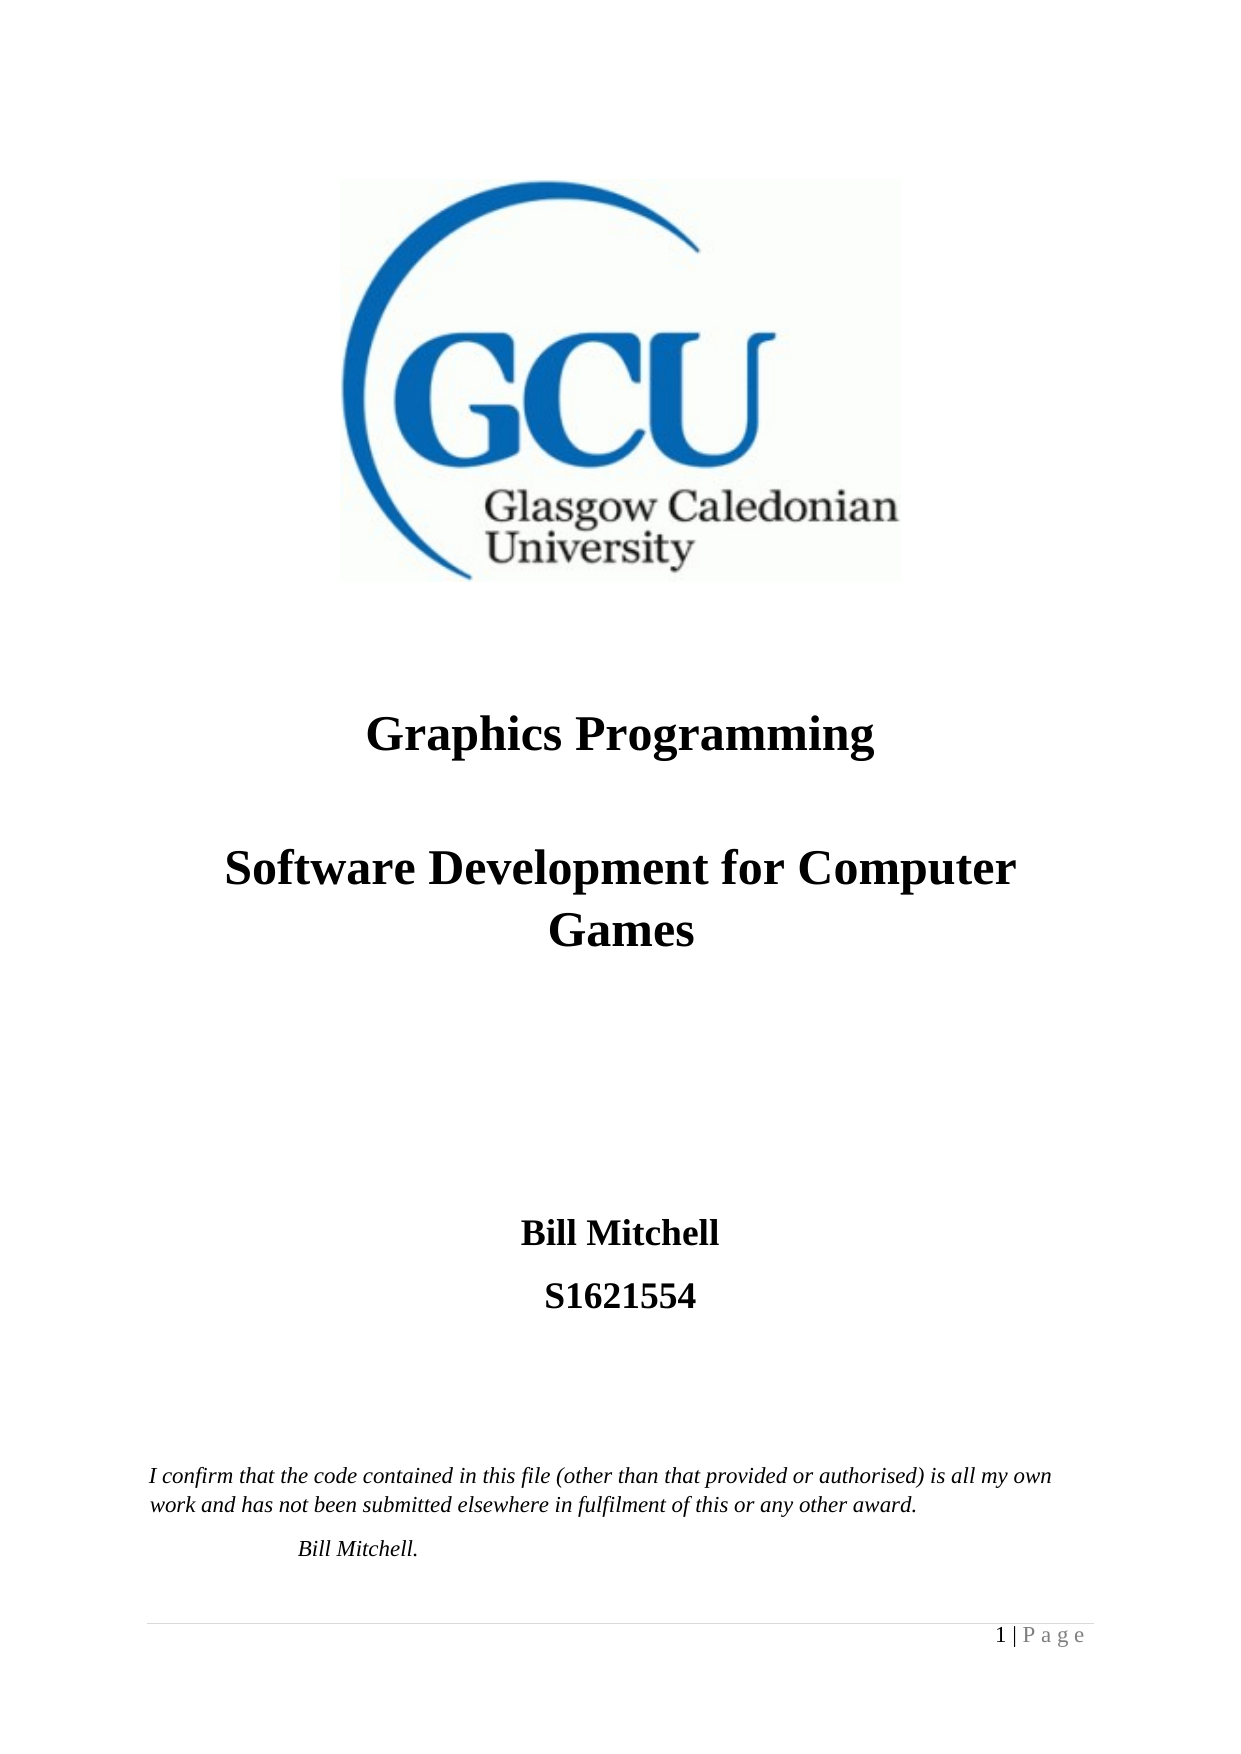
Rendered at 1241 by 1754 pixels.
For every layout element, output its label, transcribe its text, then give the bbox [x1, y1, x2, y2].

text I confirm that the code contained in this file (other than that provided or authorised) is all my own work and has not been submitted elsewhere in fulfilment of this or any other award. [148, 1462, 1091, 1517]
text Bill Mitchell. [298, 1535, 1091, 1562]
text Bill Mitchell [150, 1211, 1090, 1254]
text S1621554 [150, 1273, 1090, 1317]
text Software Development for Computer Games [150, 838, 1091, 957]
picture [340, 179, 901, 582]
text Graphics Programming [150, 703, 1090, 761]
